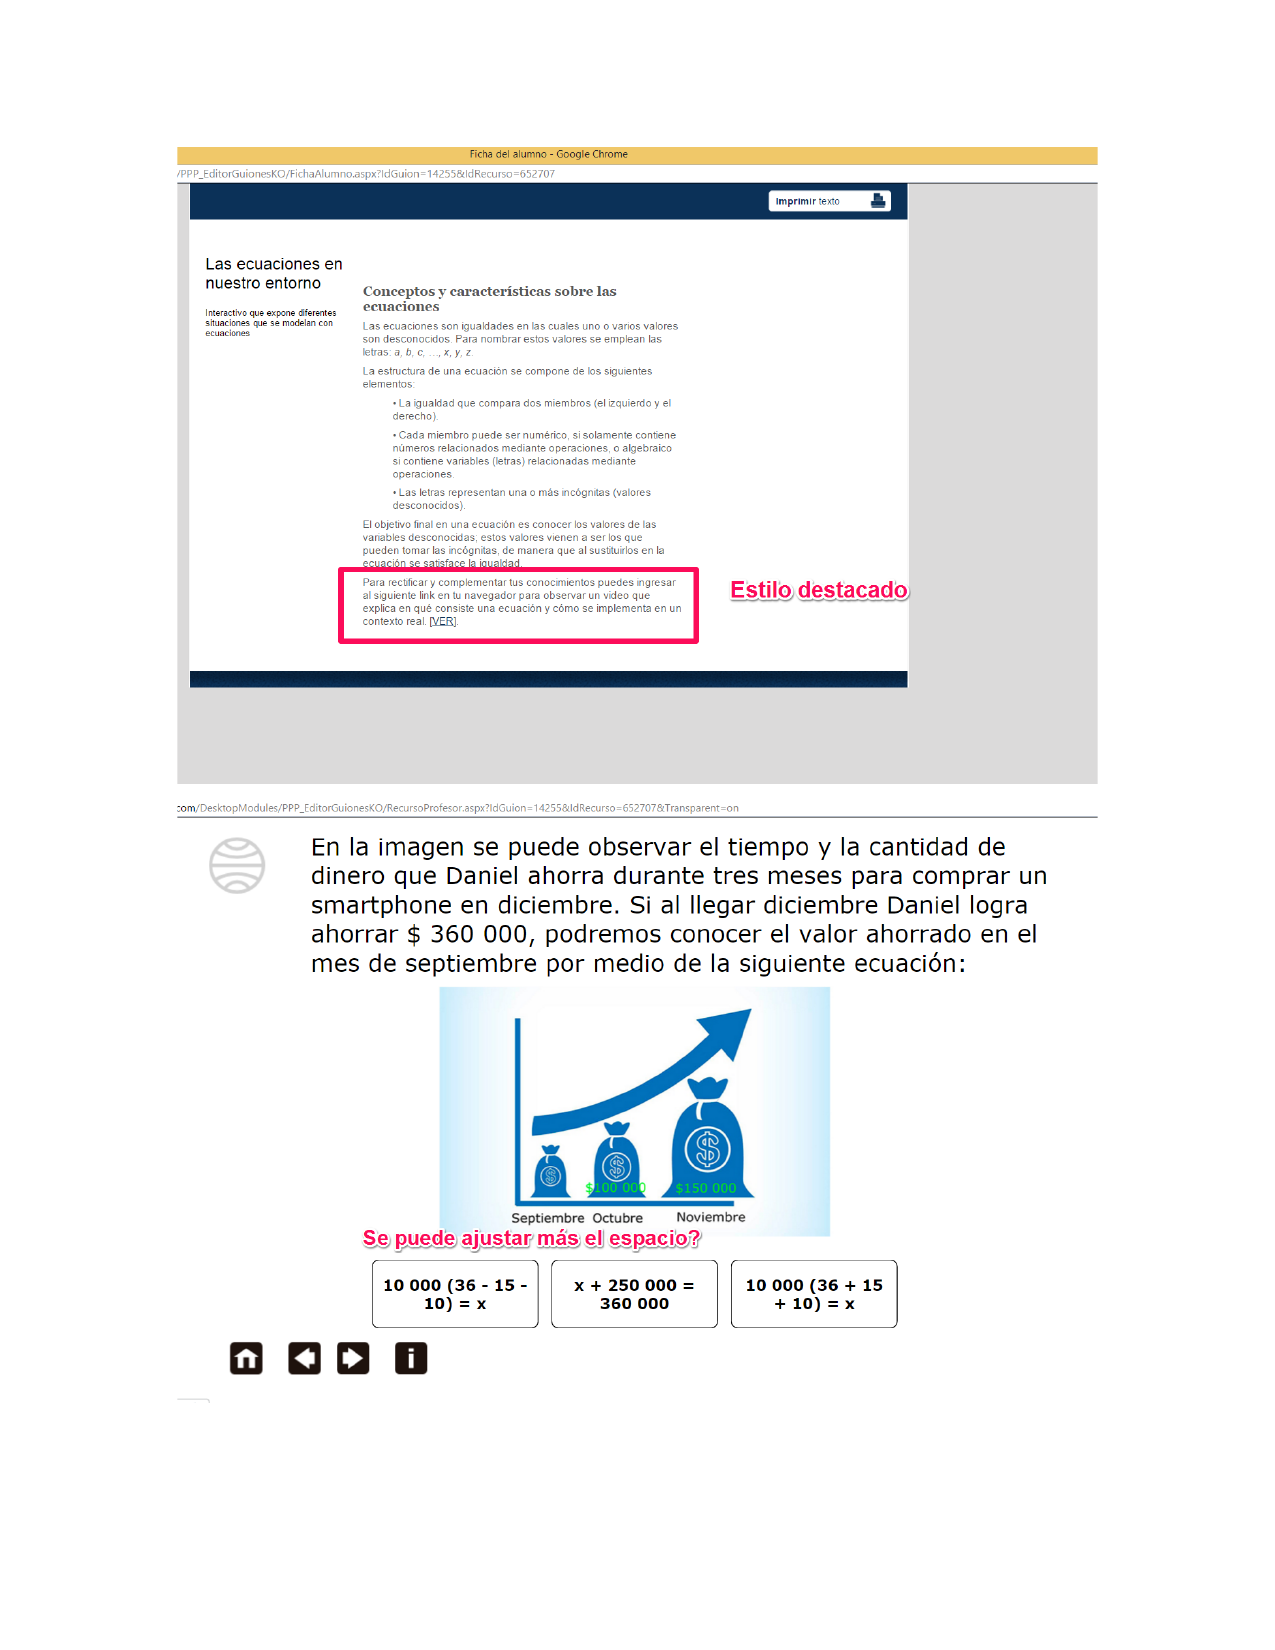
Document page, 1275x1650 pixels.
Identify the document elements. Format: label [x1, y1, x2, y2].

picture [177, 802, 1098, 1403]
picture [177, 147, 1098, 784]
